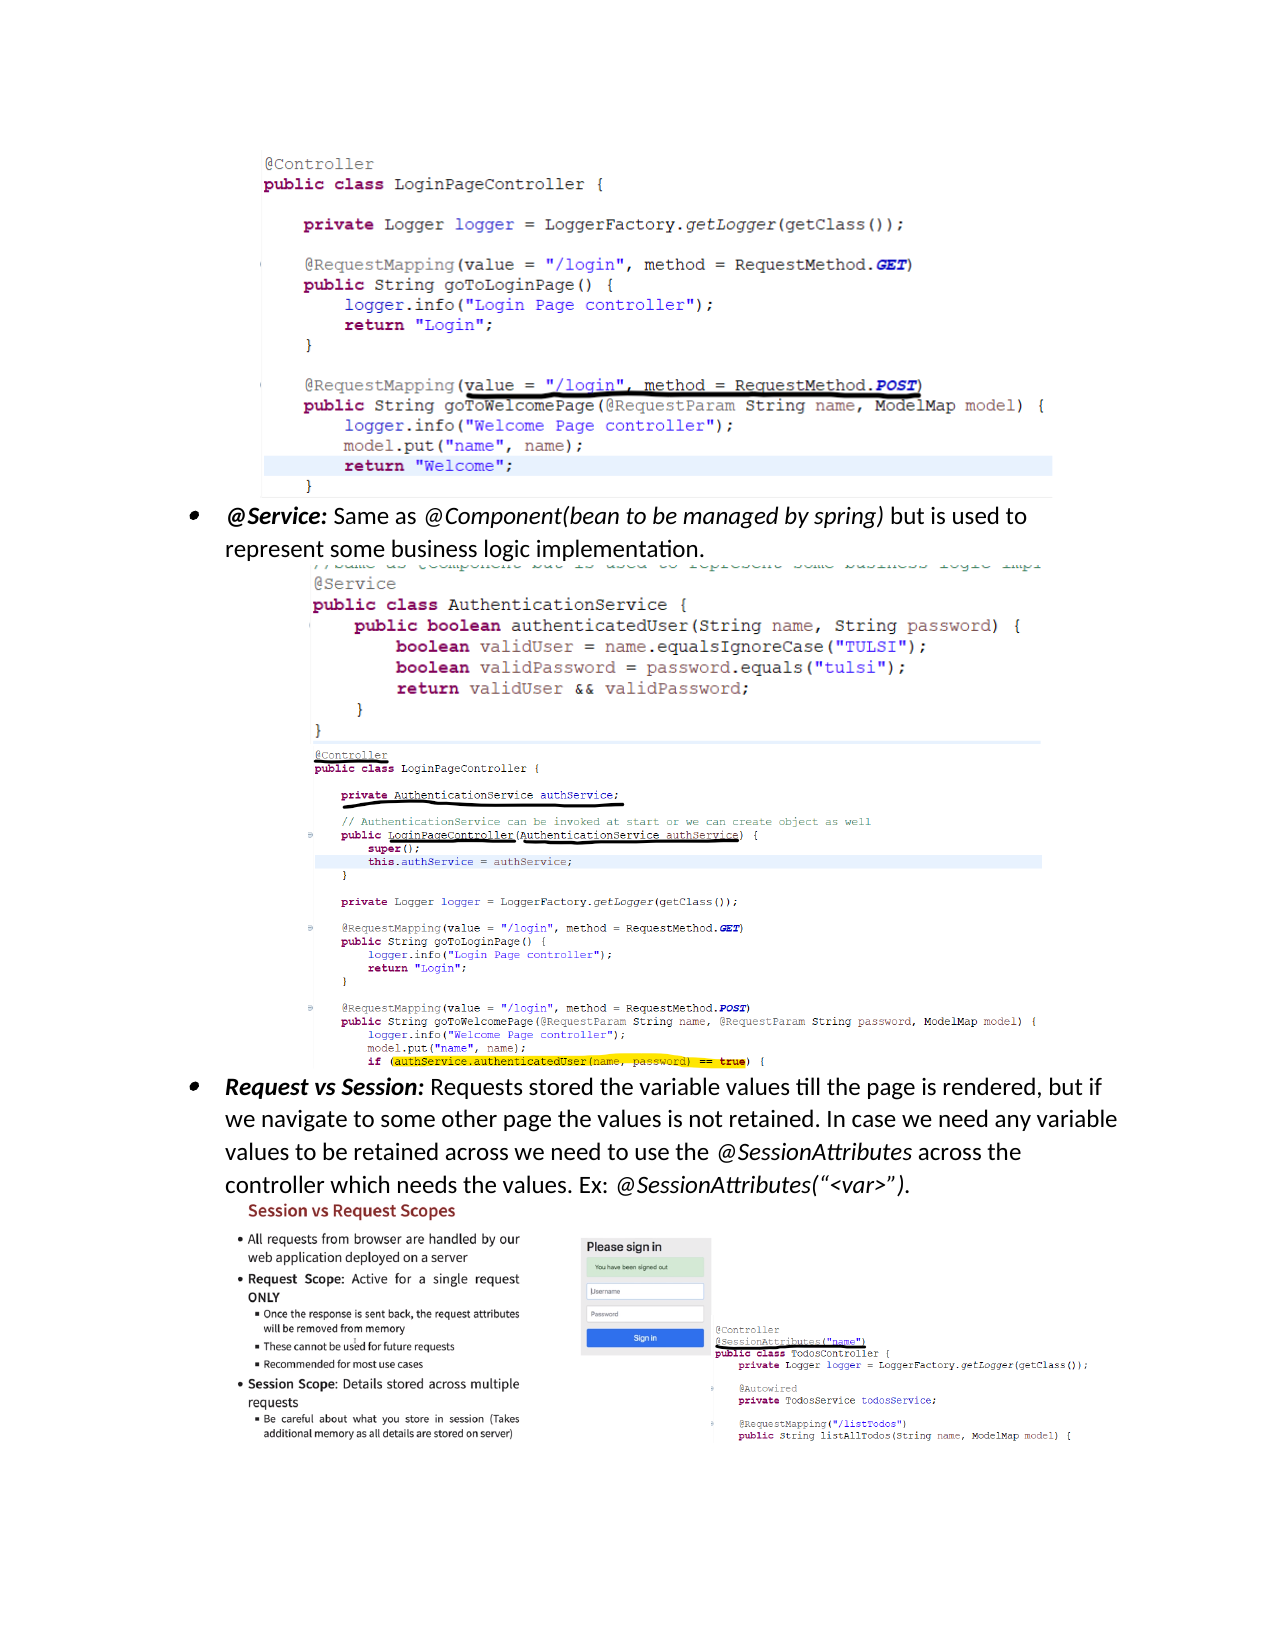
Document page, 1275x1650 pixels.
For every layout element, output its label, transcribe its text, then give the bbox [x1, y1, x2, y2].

list @Service: Same as @Component(bean to be managed by spring) but is used to represent some business logic implementation. [187, 500, 1125, 563]
picture [225, 1202, 1115, 1443]
list Request vs Session: Requests stored the variable values till the page is rendered, but if we navigate to some other page the values is not retained. In case we need any variable values to be retained across we need to use the @SessionAttributes across the controller which needs the values. Ex: @SessionAttributes(“<var>”). [187, 1071, 1125, 1200]
picture [309, 565, 1041, 744]
picture [308, 746, 1042, 1069]
picture [260, 150, 1053, 498]
